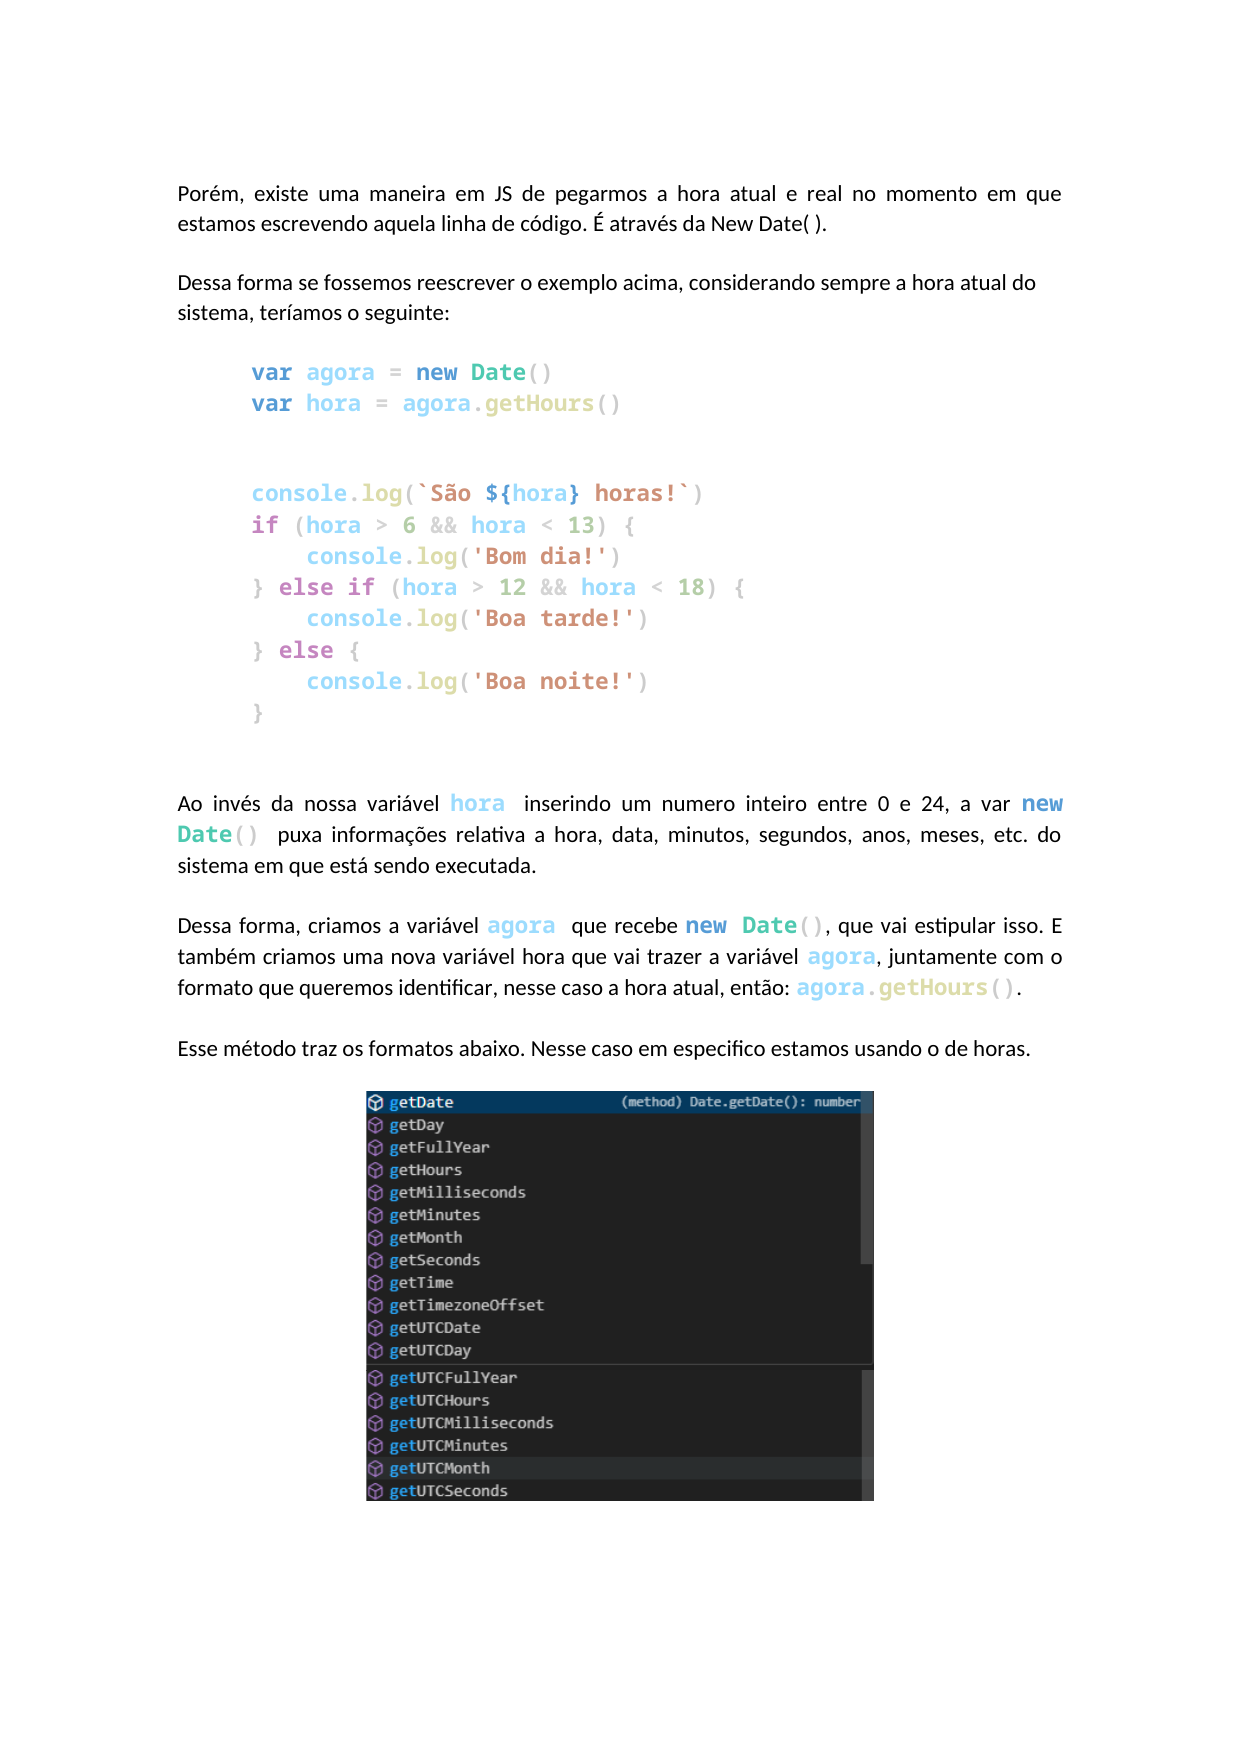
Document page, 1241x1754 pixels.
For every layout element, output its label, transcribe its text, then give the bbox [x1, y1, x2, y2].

text Esse método traz os formatos abaixo. Nesse caso em especifico estamos usando o de horas. [177, 1032, 1063, 1062]
text } else { [251, 634, 1063, 665]
text } else if (hora > 12 && hora < 18) { [251, 571, 1063, 602]
picture [366, 1091, 874, 1501]
text if (hora > 6 && hora < 13) { [251, 509, 1063, 540]
text Porém, existe uma maneira em JS de pegarmos a hora atual e real no momento em que estamos escrevendo aquela linha de código. É através da New Date( ). [177, 177, 1063, 237]
text console.log('Boa noite!') [251, 665, 1063, 696]
text var hora = agora.getHours() [251, 387, 1063, 418]
text console.log(`São ${hora} horas!`) [251, 477, 1063, 509]
text Ao invés da nossa variável hora inserindo um numero inteiro entre 0 e 24, a var new Date() puxa informações relativa a hora, data, minutos, segundos, anos, meses, etc. do sistema em que está sendo executada. [177, 787, 1063, 879]
text console.log('Bom dia!') [251, 540, 1063, 571]
text Dessa forma, criamos a variável agora que recebe new Date(), que vai estipular isso. E também criamos uma nova variável hora que vai trazer a variável agora, juntamente com o formato que queremos identificar, nesse caso a hora atual, então: agora.getHours(). [177, 909, 1063, 1002]
text Dessa forma se fossemos reescrever o exemplo acima, considerando sempre a hora atual do sistema, teríamos o seguinte: [177, 266, 1063, 326]
text } [251, 696, 1063, 727]
text var agora = new Date() [251, 355, 1063, 387]
text console.log('Boa tarde!') [251, 602, 1063, 634]
